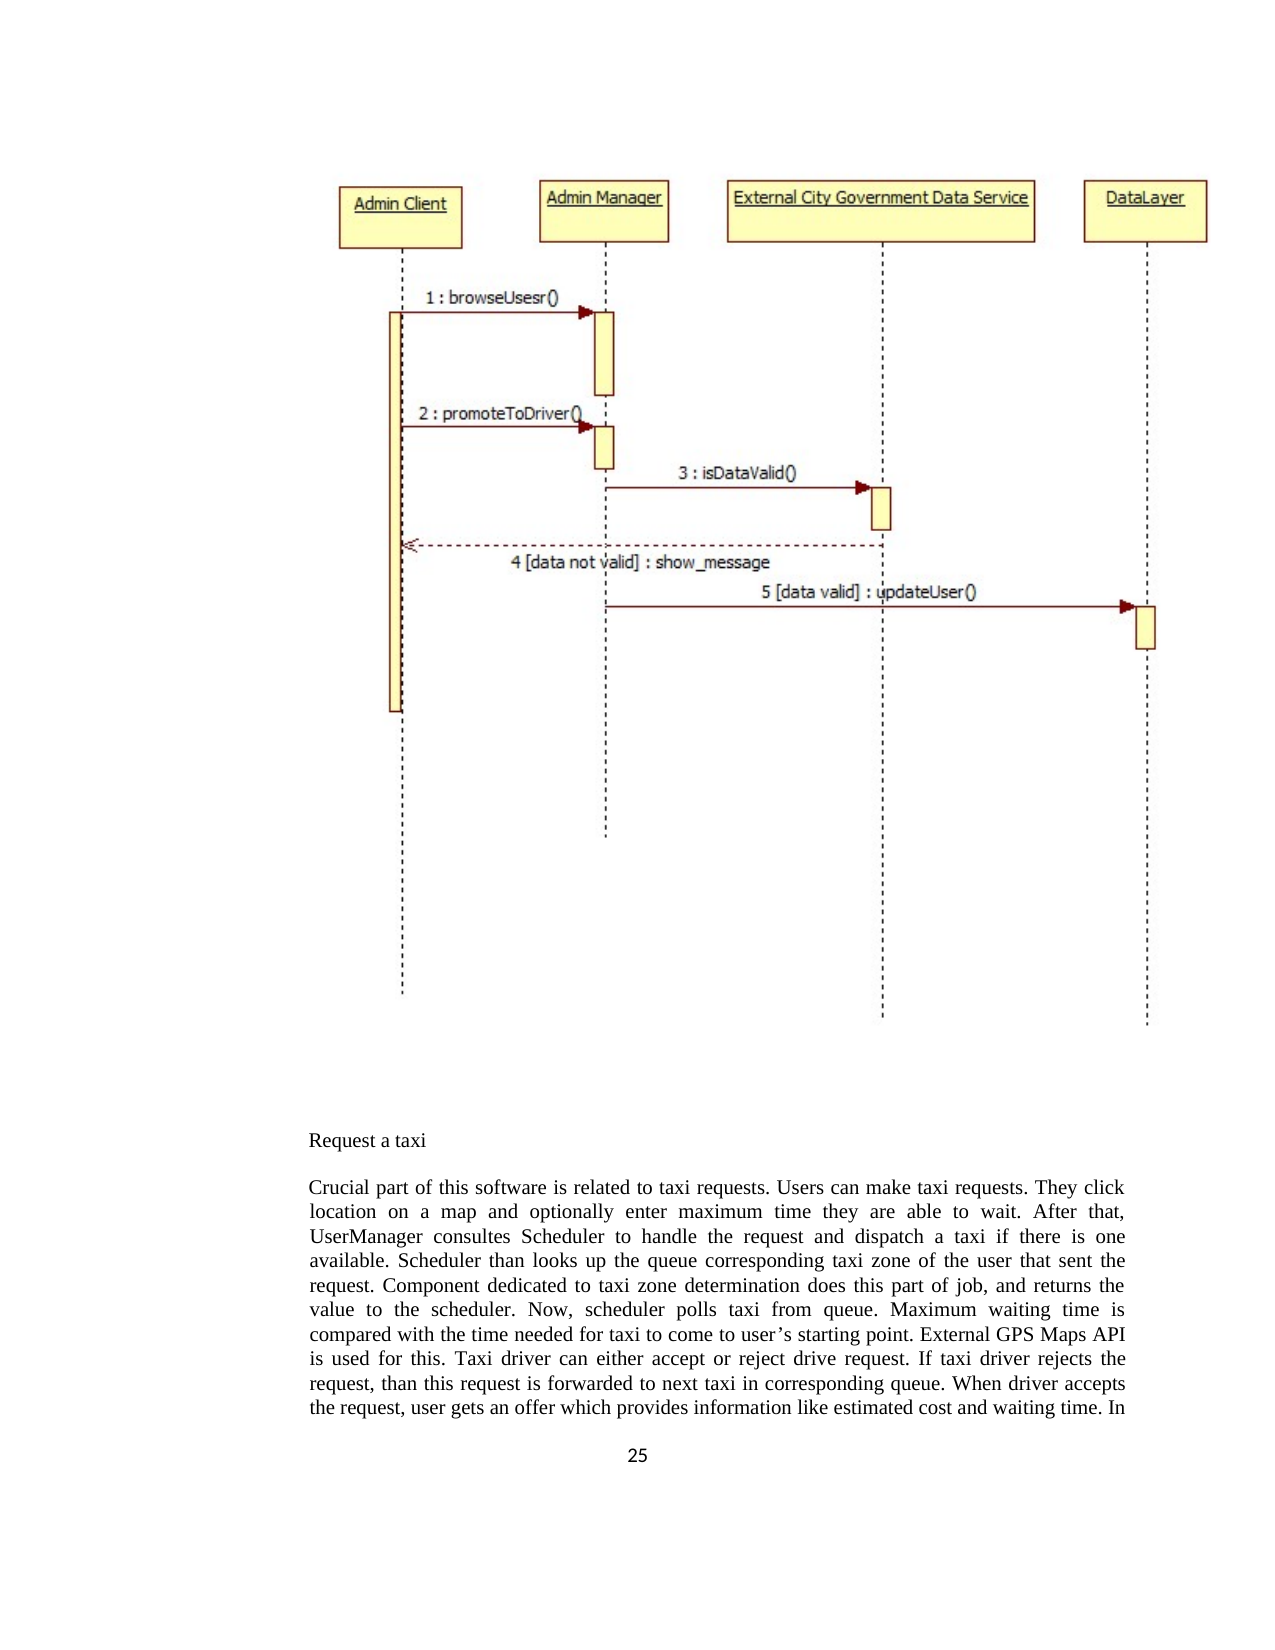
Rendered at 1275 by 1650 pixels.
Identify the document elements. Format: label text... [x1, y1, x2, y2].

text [308, 1175, 1127, 1419]
picture [308, 150, 1239, 1057]
text Request a taxi [308, 1128, 1127, 1152]
